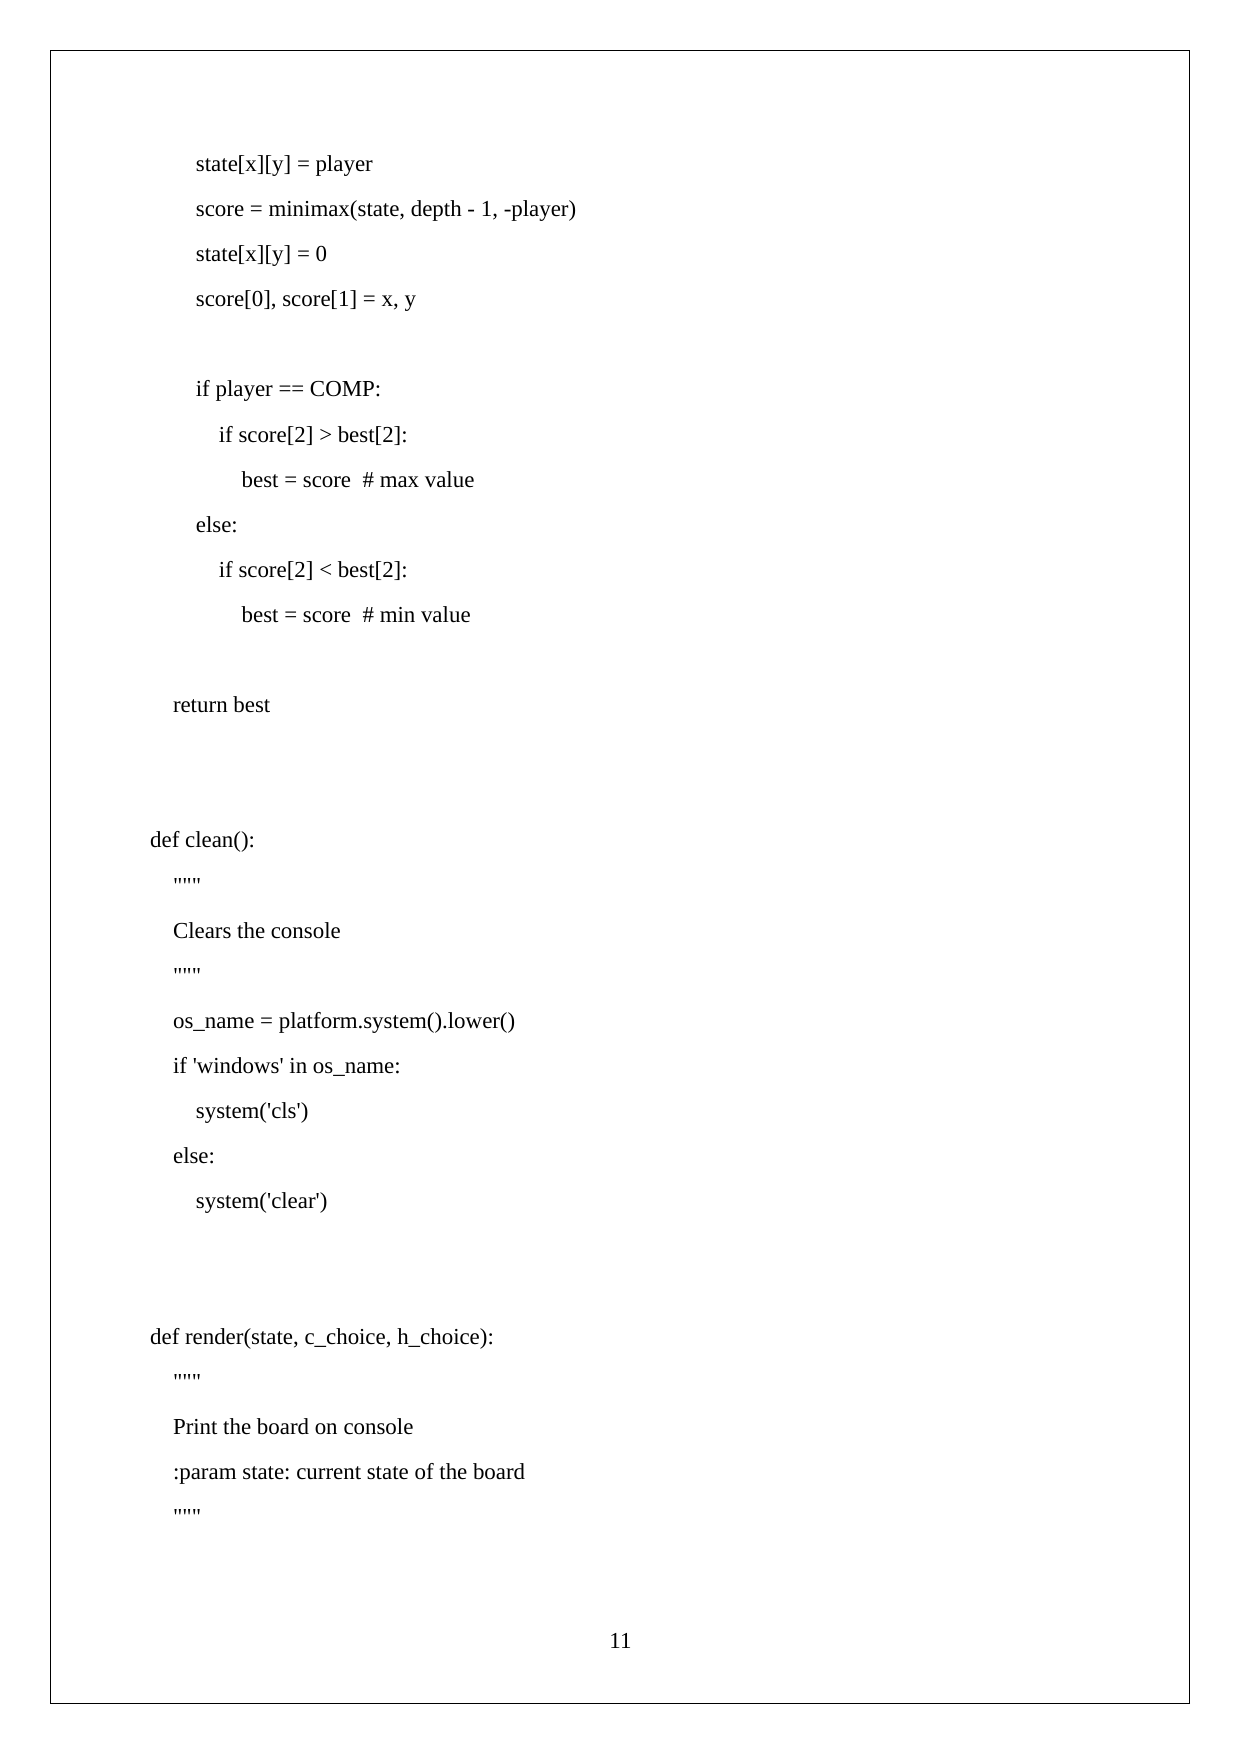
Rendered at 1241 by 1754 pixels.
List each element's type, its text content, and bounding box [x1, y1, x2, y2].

text if score[2] < best[2]: [150, 556, 1090, 582]
text state[x][y] = 0 [150, 240, 1090, 267]
text """ [150, 1503, 1090, 1529]
text return best [150, 691, 1090, 718]
text system('clear') [150, 1187, 1090, 1214]
text system('cls') [150, 1097, 1090, 1123]
text def clean(): [150, 827, 1090, 853]
text score = minimax(state, depth - 1, -player) [150, 195, 1090, 221]
text os_name = platform.system().lower() [150, 1007, 1090, 1033]
text """ [150, 872, 1090, 898]
text score[0], score[1] = x, y [150, 285, 1090, 312]
text :param state: current state of the board [150, 1458, 1090, 1484]
text if player == COMP: [150, 376, 1090, 402]
text if 'windows' in os_name: [150, 1052, 1090, 1078]
text def render(state, c_choice, h_choice): [150, 1323, 1090, 1349]
text Print the board on console [150, 1413, 1090, 1439]
text else: [150, 1142, 1090, 1169]
text if score[2] > best[2]: [150, 421, 1090, 447]
text best = score # min value [150, 601, 1090, 627]
text """ [150, 962, 1090, 988]
text """ [150, 1368, 1090, 1394]
text else: [150, 511, 1090, 537]
text Clears the console [150, 917, 1090, 943]
text best = score # max value [150, 466, 1090, 492]
text state[x][y] = player [150, 150, 1090, 176]
